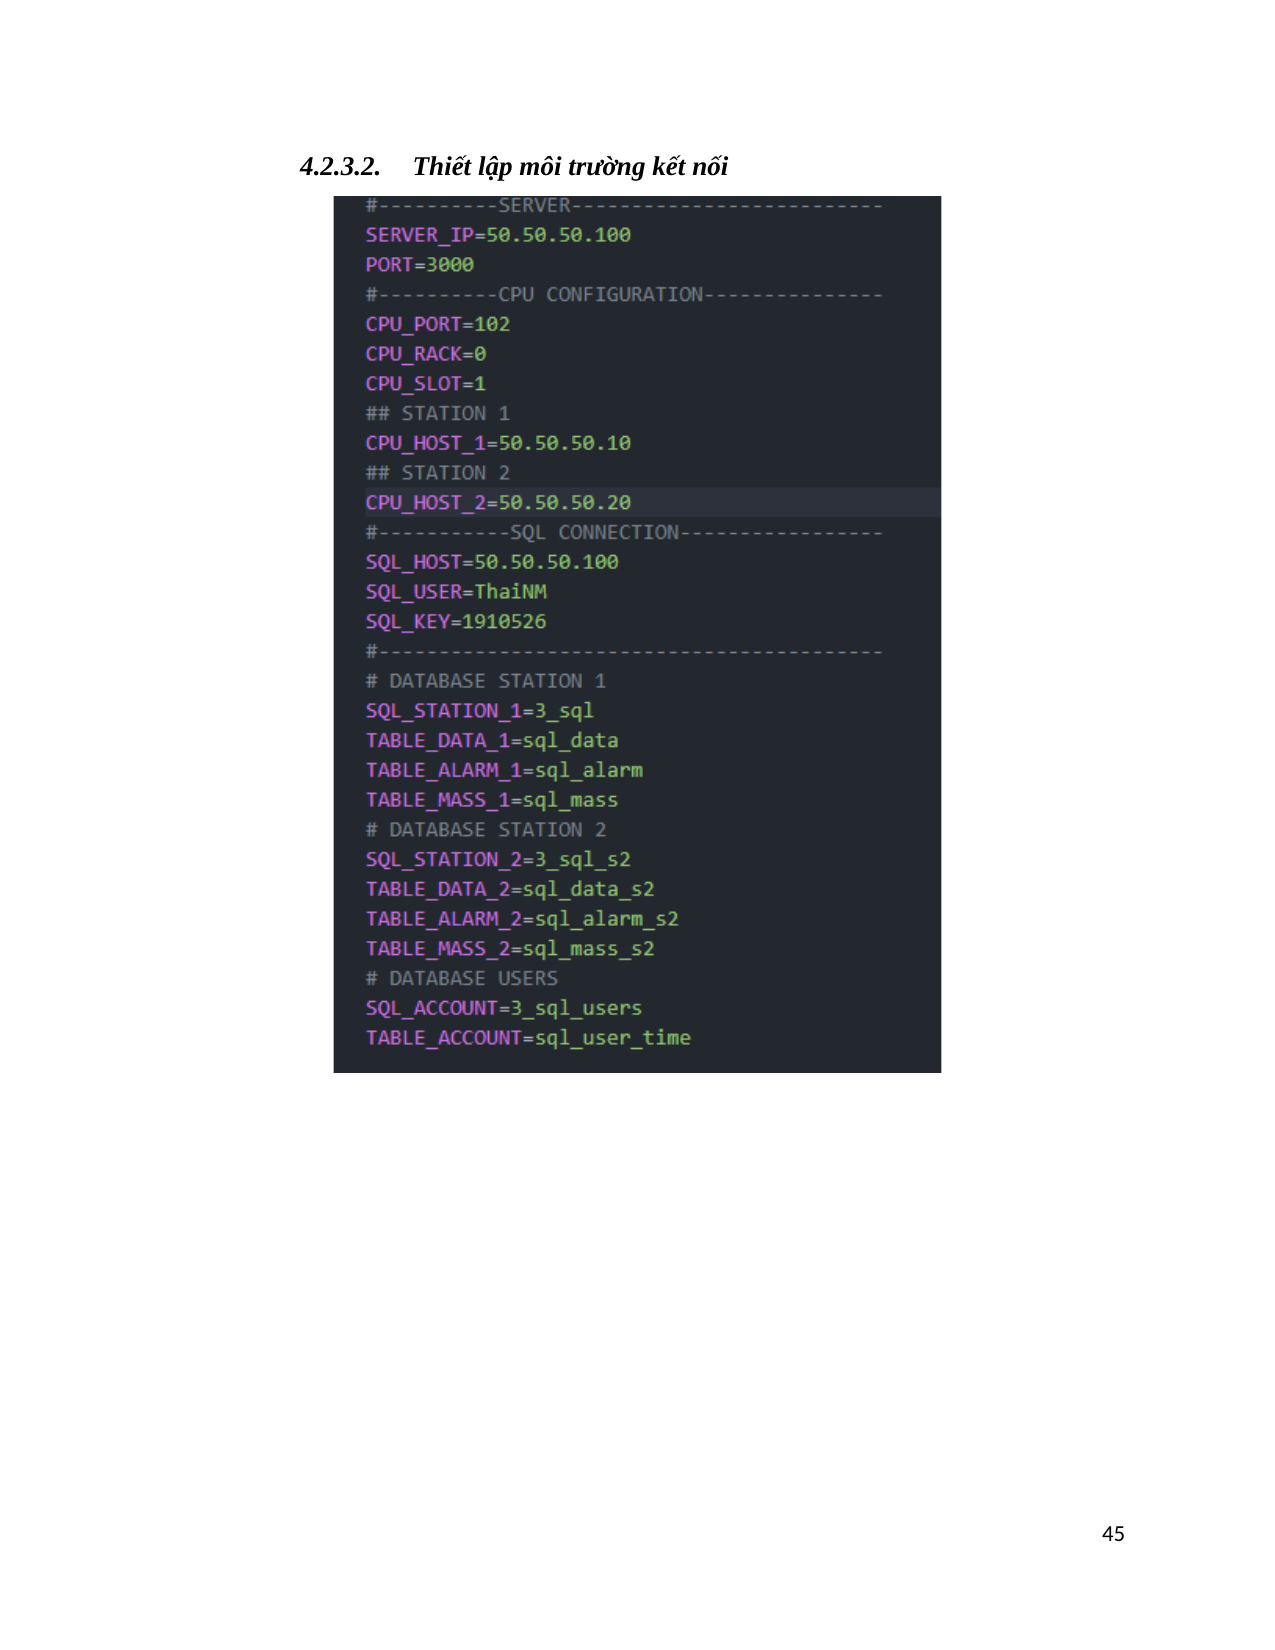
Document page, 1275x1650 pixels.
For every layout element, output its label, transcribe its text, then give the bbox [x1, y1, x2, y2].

text Thiết lập môi trường kết nối [300, 150, 1125, 181]
picture [333, 196, 942, 1073]
